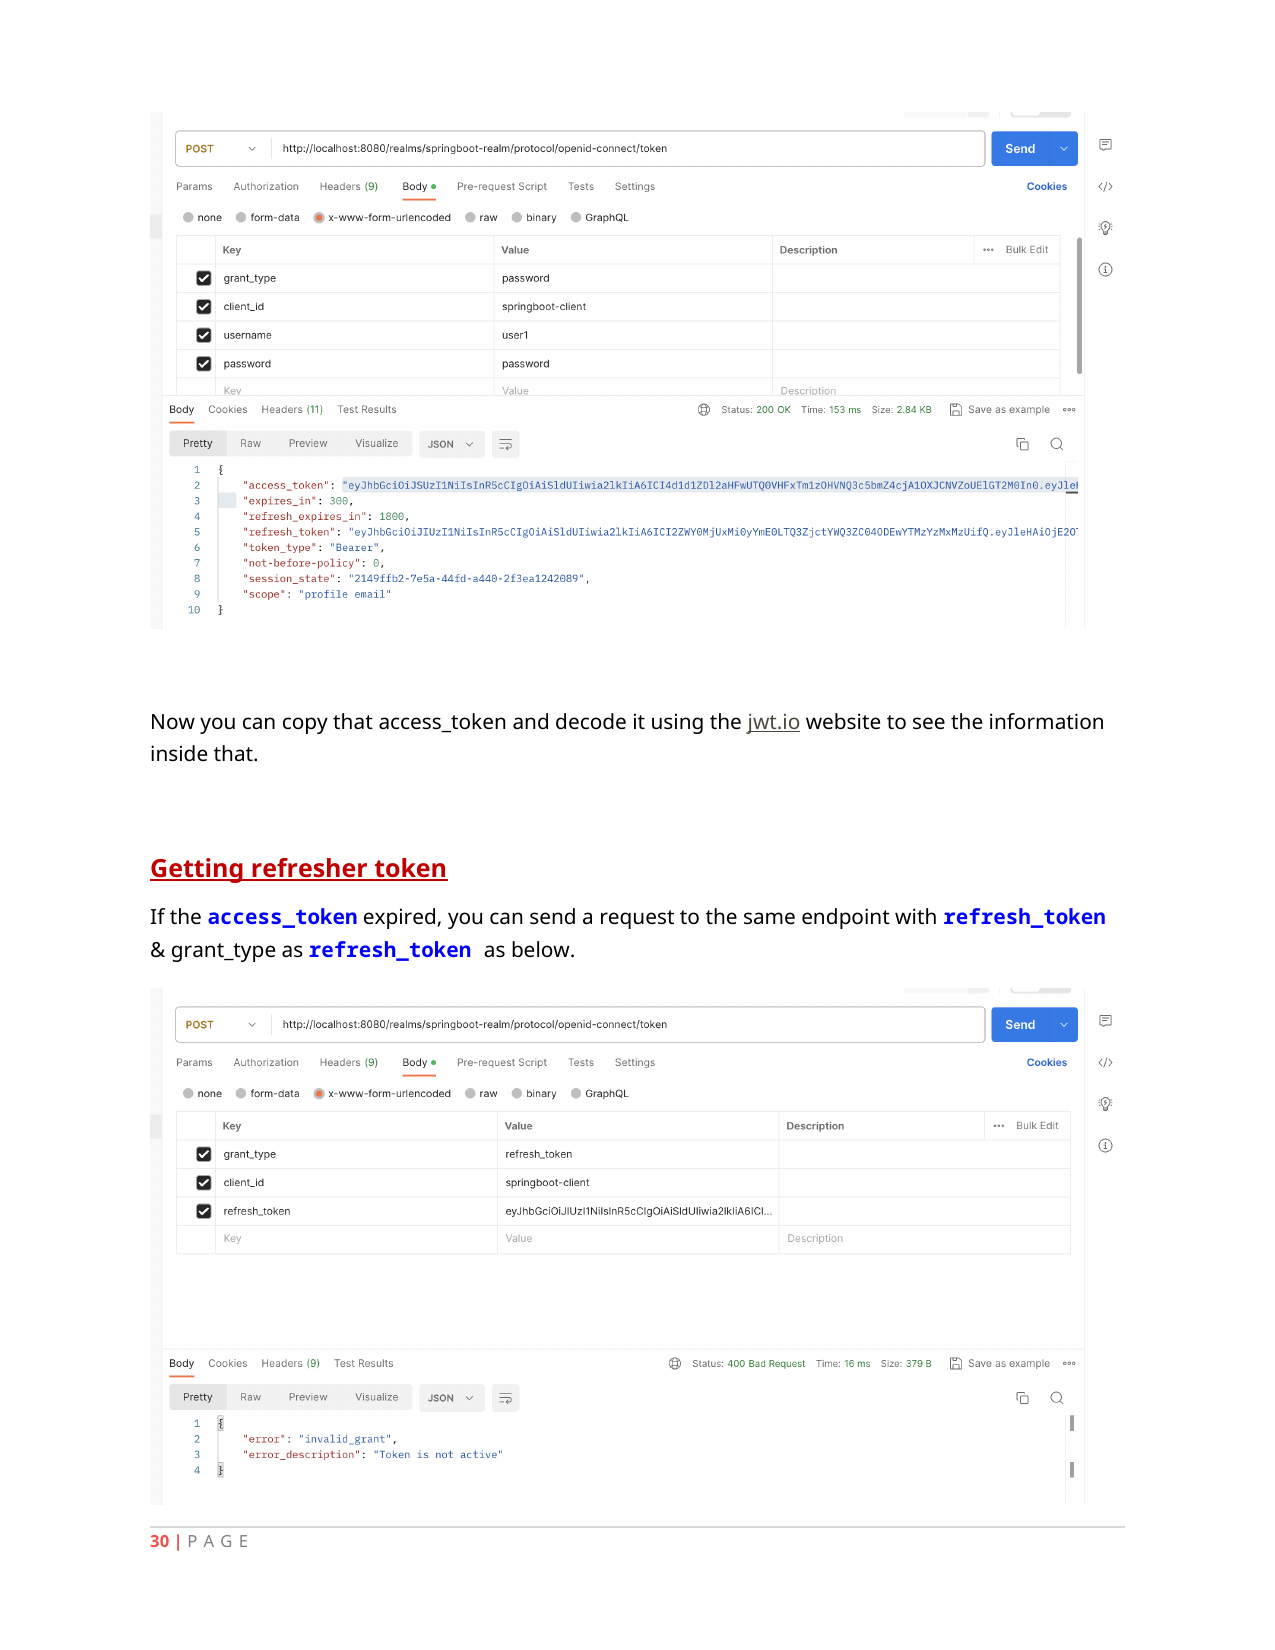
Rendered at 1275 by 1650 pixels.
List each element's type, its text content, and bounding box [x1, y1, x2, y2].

picture [150, 988, 1125, 1505]
text Now you can copy that access_token and decode it using the jwt.io website to see the information inside that. [150, 707, 1125, 768]
subtitle Getting refresher token [150, 851, 1125, 884]
picture [150, 112, 1125, 629]
text If the access_token expired, you can send a request to the same endpoint with refresh_token & grant_type as refresh_token as below. [150, 902, 1125, 963]
